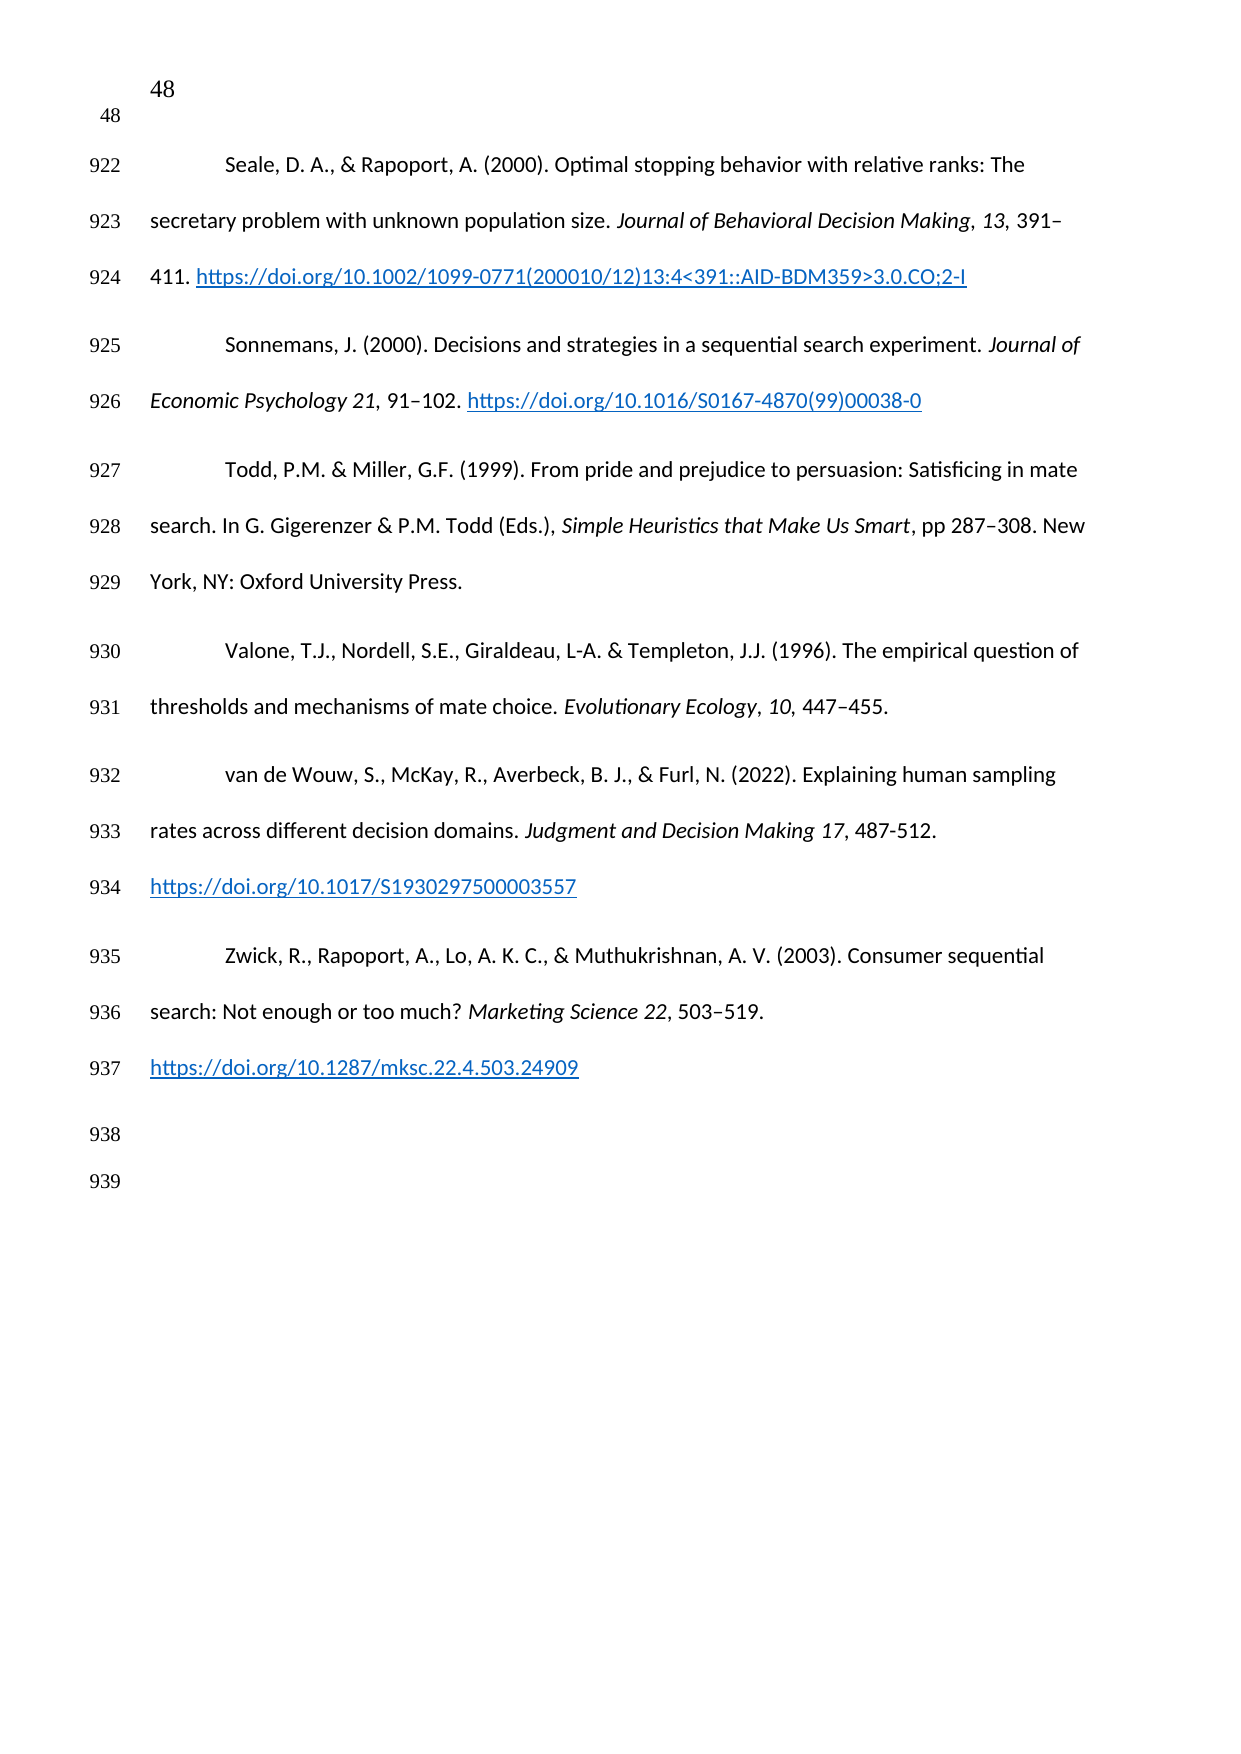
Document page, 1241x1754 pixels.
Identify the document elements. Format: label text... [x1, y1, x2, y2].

text Seale, D. A., & Rapoport, A. (2000). Optimal stopping behavior with relative ranks: The secretary problem with unknown population size. Journal of Behavioral Decision Making, 13, 391–411. https://doi.org/10.1002/1099-0771(200010/12)13:4<391::AID-BDM359>3.0.CO;2-I [150, 150, 1090, 290]
text Sonnemans, J. (2000). Decisions and strategies in a sequential search experiment. Journal of Economic Psychology 21, 91–102. https://doi.org/10.1016/S0167-4870(99)00038-0 [150, 331, 1090, 415]
text Todd, P.M. & Miller, G.F. (1999). From pride and prejudice to persuasion: Satisficing in mate search. In G. Gigerenzer & P.M. Todd (Eds.), Simple Heuristics that Make Us Smart, pp 287–308. New York, NY: Oxford University Press. [150, 455, 1090, 595]
text Valone, T.J., Nordell, S.E., Giraldeau, L-A. & Templeton, J.J. (1996). The empirical question of thresholds and mechanisms of mate choice. Evolutionary Ecology, 10, 447–455. [150, 636, 1090, 720]
text Zwick, R., Rapoport, A., Lo, A. K. C., & Muthukrishnan, A. V. (2003). Consumer sequential search: Not enough or too much? Marketing Science 22, 503–519. https://doi.org/10.1287/mksc.22.4.503.24909 [150, 941, 1090, 1081]
text van de Wouw, S., McKay, R., Averbeck, B. J., & Furl, N. (2022). Explaining human sampling rates across different decision domains. Judgment and Decision Making 17, 487-512. https://doi.org/10.1017/S1930297500003557 [150, 760, 1090, 901]
